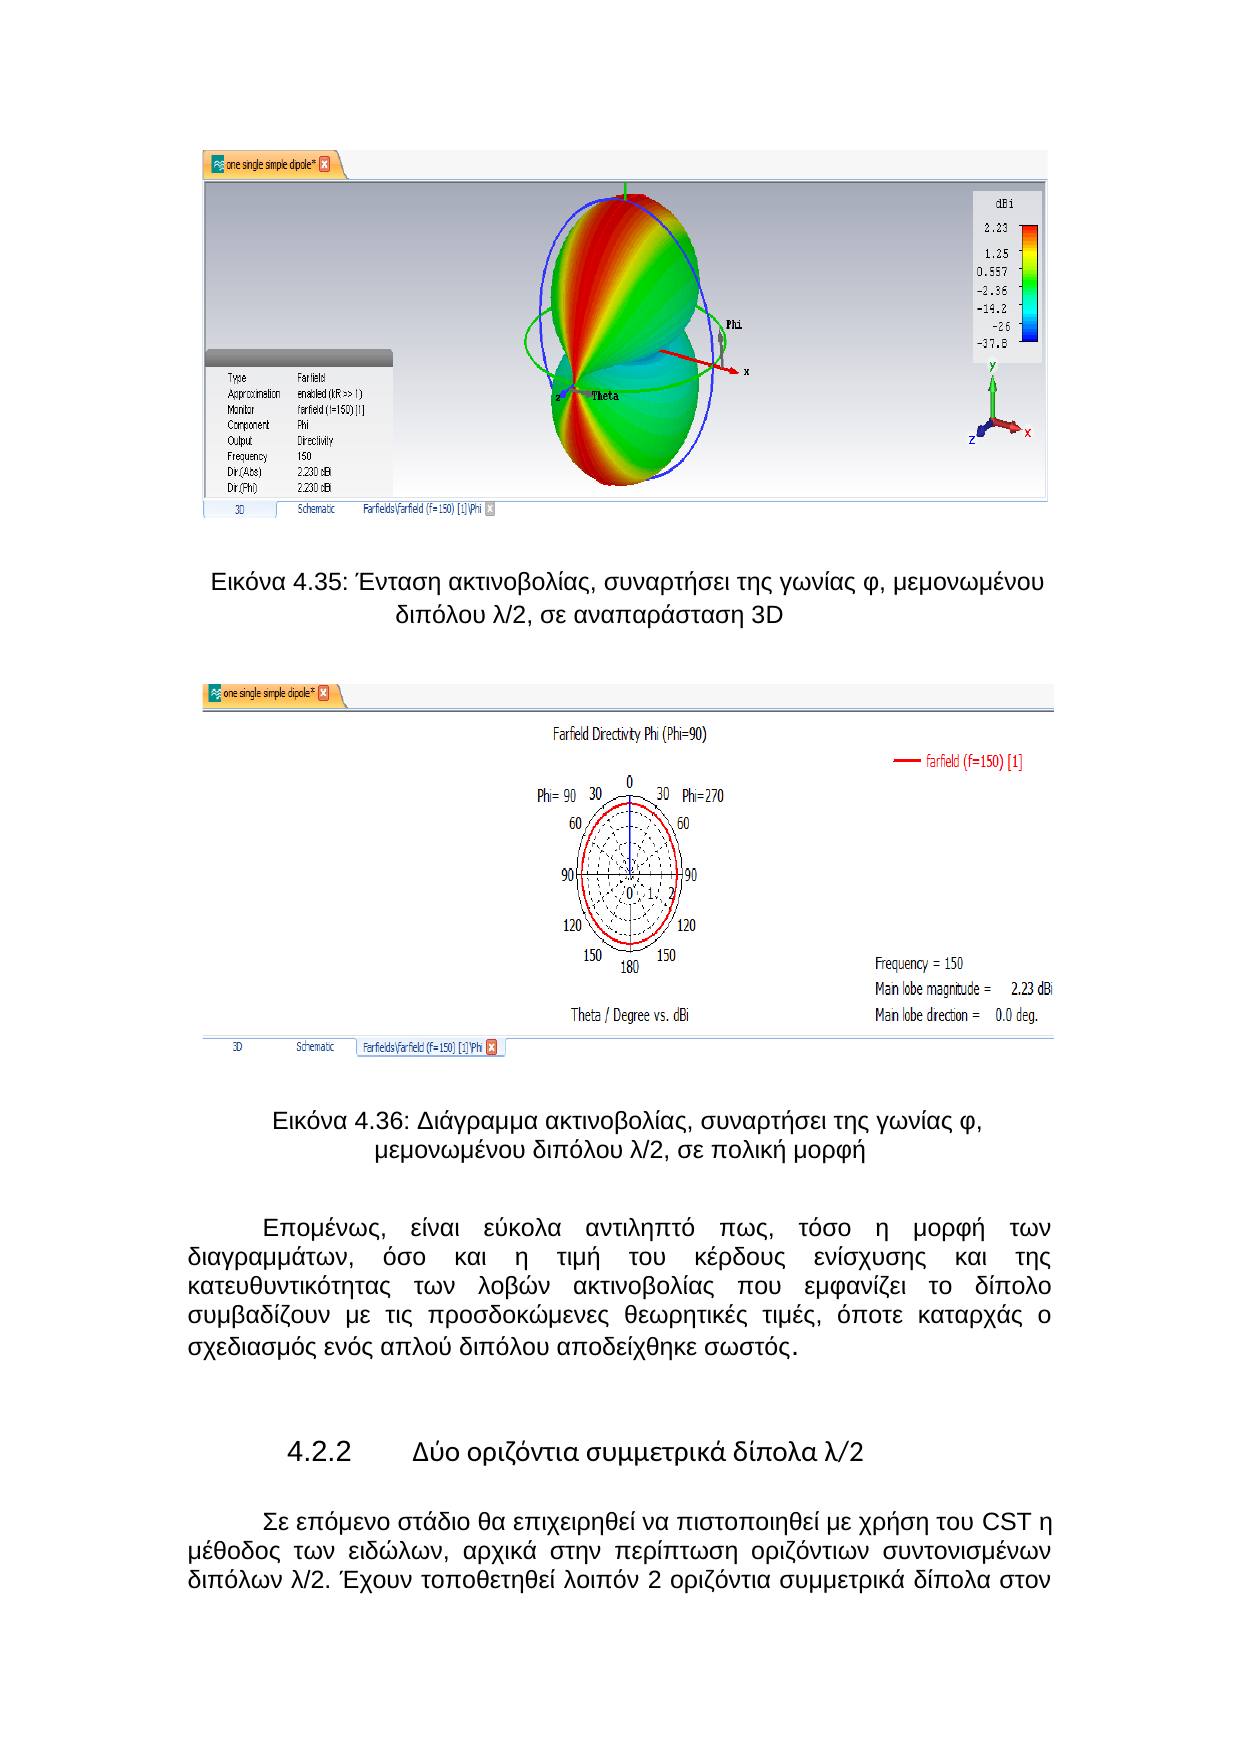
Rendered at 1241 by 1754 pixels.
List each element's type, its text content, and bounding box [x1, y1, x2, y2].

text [187, 1507, 1053, 1593]
text Επομένως, είναι εύκολα αντιληπτό πως, τόσο η μορφή των διαγραμμάτων, όσο και η τιμή του κέρδους ενίσχυσης και της κατευθυντικότητας των λοβών ακτινοβολίας που εμφανίζει το δίπολο συμβαδίζουν με τις προσδοκώμενες θεωρητικές τιμές, όποτε καταρχάς ο σχεδιασμός ενός απλού διπόλου αποδείχθηκε σωστός. [187, 1213, 1053, 1362]
subtitle Δύο οριζόντια συμμετρικά δίπολα λ/2 [272, 1433, 1053, 1469]
picture [202, 150, 1048, 518]
picture [202, 684, 1054, 1057]
